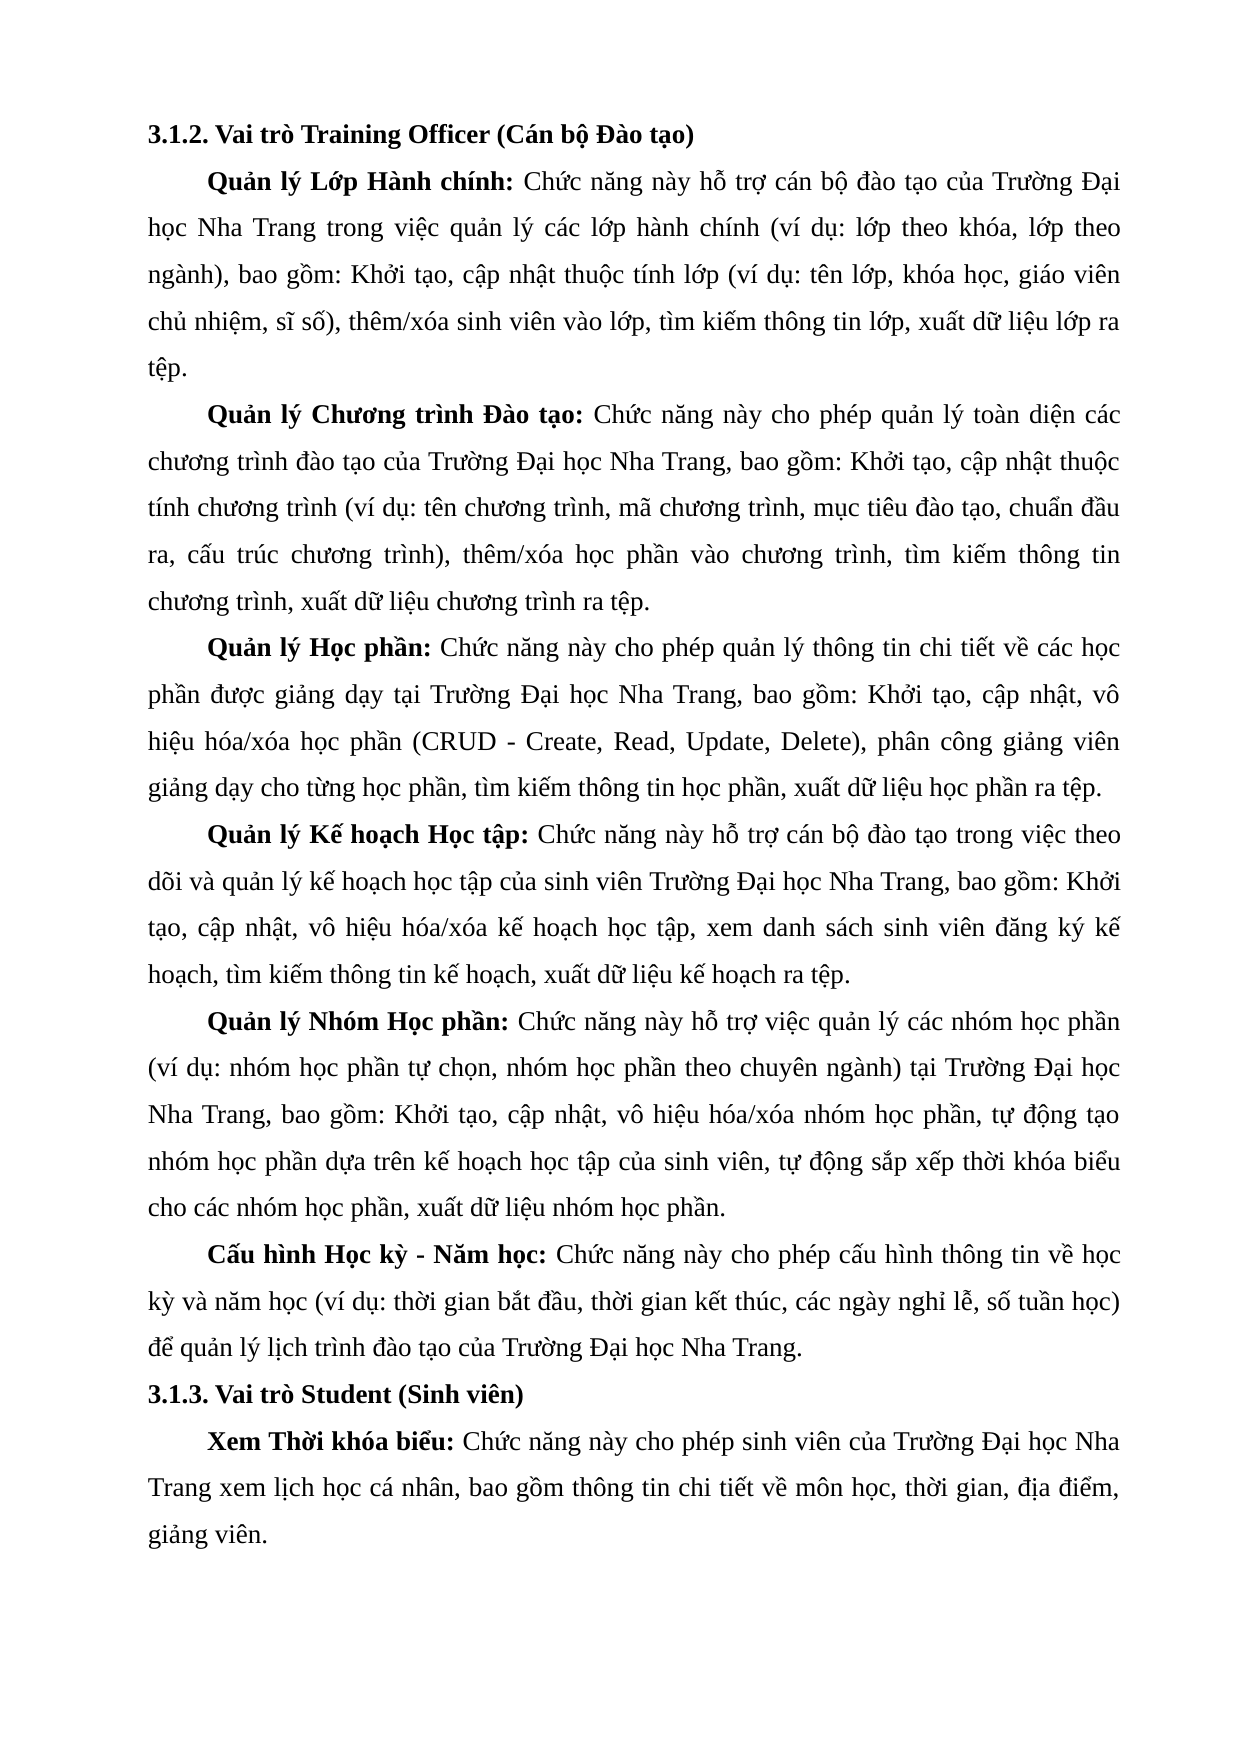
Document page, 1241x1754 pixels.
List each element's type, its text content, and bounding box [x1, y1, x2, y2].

text Quản lý Kế hoạch Học tập: Chức năng này hỗ trợ cán bộ đào tạo trong việc theo dõi và quản lý kế hoạch học tập của sinh viên Trường Đại học Nha Trang, bao gồm: Khởi tạo, cập nhật, vô hiệu hóa/xóa kế hoạch học tập, xem danh sách sinh viên đăng ký kế hoạch, tìm kiếm thông tin kế hoạch, xuất dữ liệu kế hoạch ra tệp. [148, 818, 1122, 989]
text Quản lý Chương trình Đào tạo: Chức năng này cho phép quản lý toàn diện các chương trình đào tạo của Trường Đại học Nha Trang, bao gồm: Khởi tạo, cập nhật thuộc tính chương trình (ví dụ: tên chương trình, mã chương trình, mục tiêu đào tạo, chuẩn đầu ra, cấu trúc chương trình), thêm/xóa học phần vào chương trình, tìm kiếm thông tin chương trình, xuất dữ liệu chương trình ra tệp. [148, 398, 1122, 616]
text Quản lý Học phần: Chức năng này cho phép quản lý thông tin chi tiết về các học phần được giảng dạy tại Trường Đại học Nha Trang, bao gồm: Khởi tạo, cập nhật, vô hiệu hóa/xóa học phần (CRUD - Create, Read, Update, Delete), phân công giảng viên giảng dạy cho từng học phần, tìm kiếm thông tin học phần, xuất dữ liệu học phần ra tệp. [148, 631, 1122, 803]
text Quản lý Lớp Hành chính: Chức năng này hỗ trợ cán bộ đào tạo của Trường Đại học Nha Trang trong việc quản lý các lớp hành chính (ví dụ: lớp theo khóa, lớp theo ngành), bao gồm: Khởi tạo, cập nhật thuộc tính lớp (ví dụ: tên lớp, khóa học, giáo viên chủ nhiệm, sĩ số), thêm/xóa sinh viên vào lớp, tìm kiếm thông tin lớp, xuất dữ liệu lớp ra tệp. [148, 165, 1122, 383]
text Quản lý Nhóm Học phần: Chức năng này hỗ trợ việc quản lý các nhóm học phần (ví dụ: nhóm học phần tự chọn, nhóm học phần theo chuyên ngành) tại Trường Đại học Nha Trang, bao gồm: Khởi tạo, cập nhật, vô hiệu hóa/xóa nhóm học phần, tự động tạo nhóm học phần dựa trên kế hoạch học tập của sinh viên, tự động sắp xếp thời khóa biểu cho các nhóm học phần, xuất dữ liệu nhóm học phần. [148, 1005, 1122, 1223]
text Xem Thời khóa biểu: Chức năng này cho phép sinh viên của Trường Đại học Nha Trang xem lịch học cá nhân, bao gồm thông tin chi tiết về môn học, thời gian, địa điểm, giảng viên. [148, 1425, 1122, 1549]
text Cấu hình Học kỳ - Năm học: Chức năng này cho phép cấu hình thông tin về học kỳ và năm học (ví dụ: thời gian bắt đầu, thời gian kết thúc, các ngày nghỉ lễ, số tuần học) để quản lý lịch trình đào tạo của Trường Đại học Nha Trang. [148, 1238, 1122, 1363]
subtitle 3.1.3. Vai trò Student (Sinh viên) [148, 1378, 1122, 1409]
subtitle 3.1.2. Vai trò Training Officer (Cán bộ Đào tạo) [148, 118, 1122, 149]
